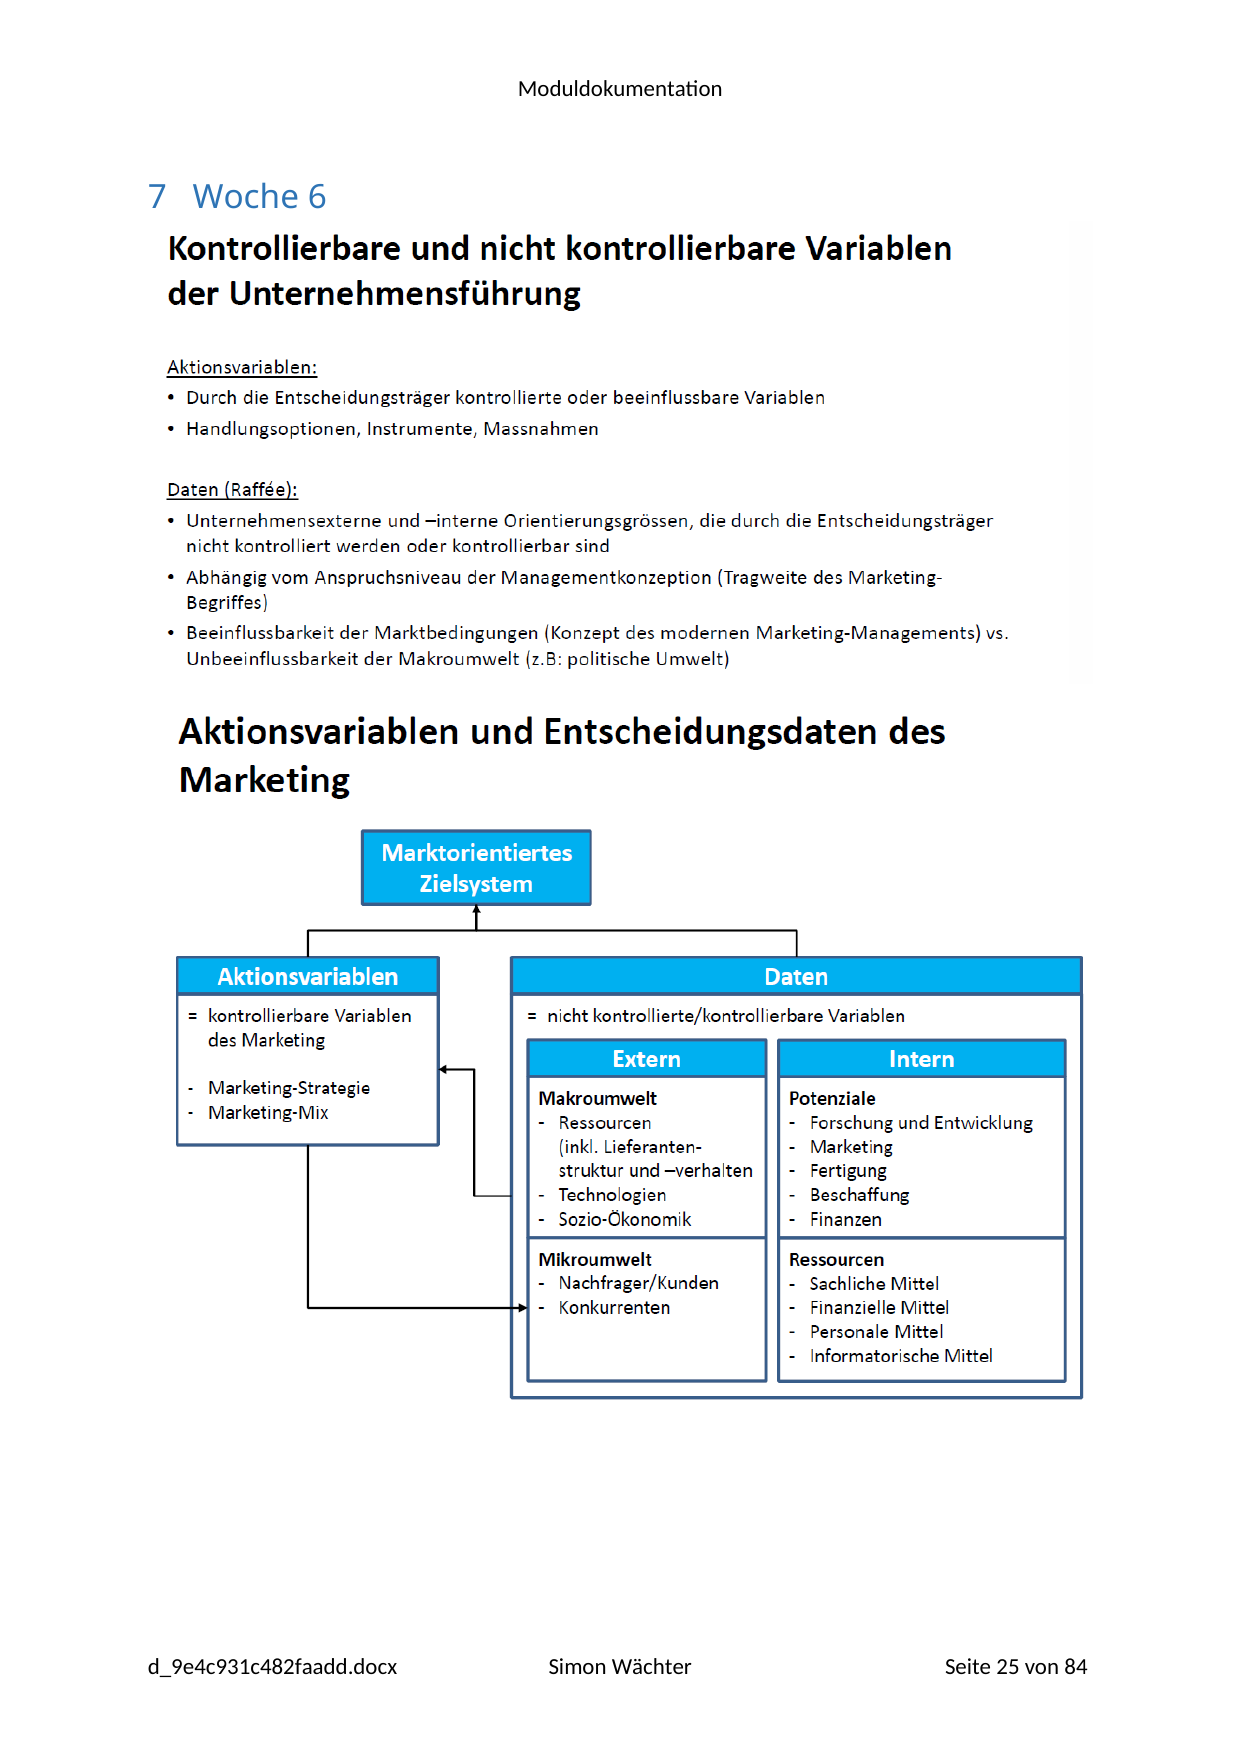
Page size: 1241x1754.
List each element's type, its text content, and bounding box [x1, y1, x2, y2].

picture [147, 702, 1093, 1407]
picture [147, 221, 1093, 684]
subtitle Woche 6 [148, 173, 1093, 218]
